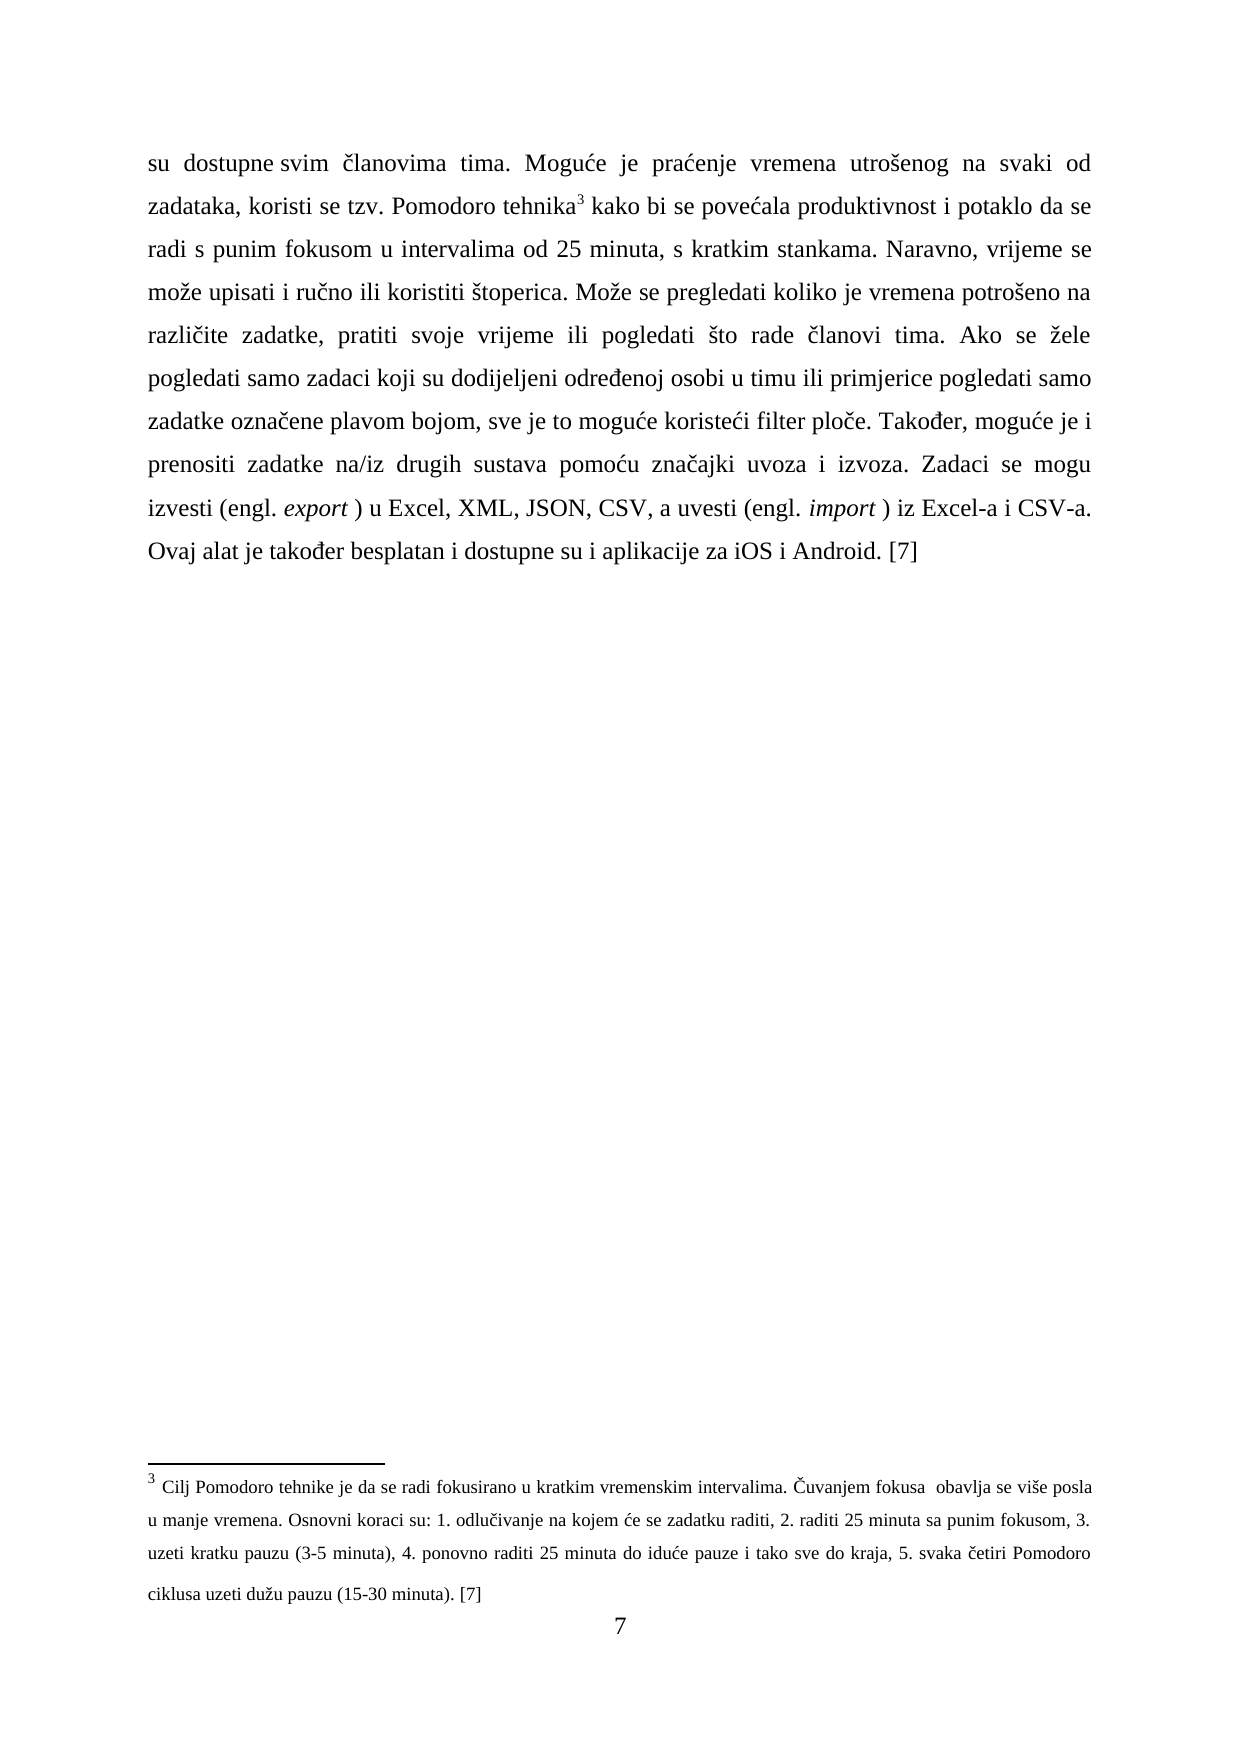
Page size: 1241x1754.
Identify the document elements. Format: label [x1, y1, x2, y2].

text [148, 148, 1092, 564]
